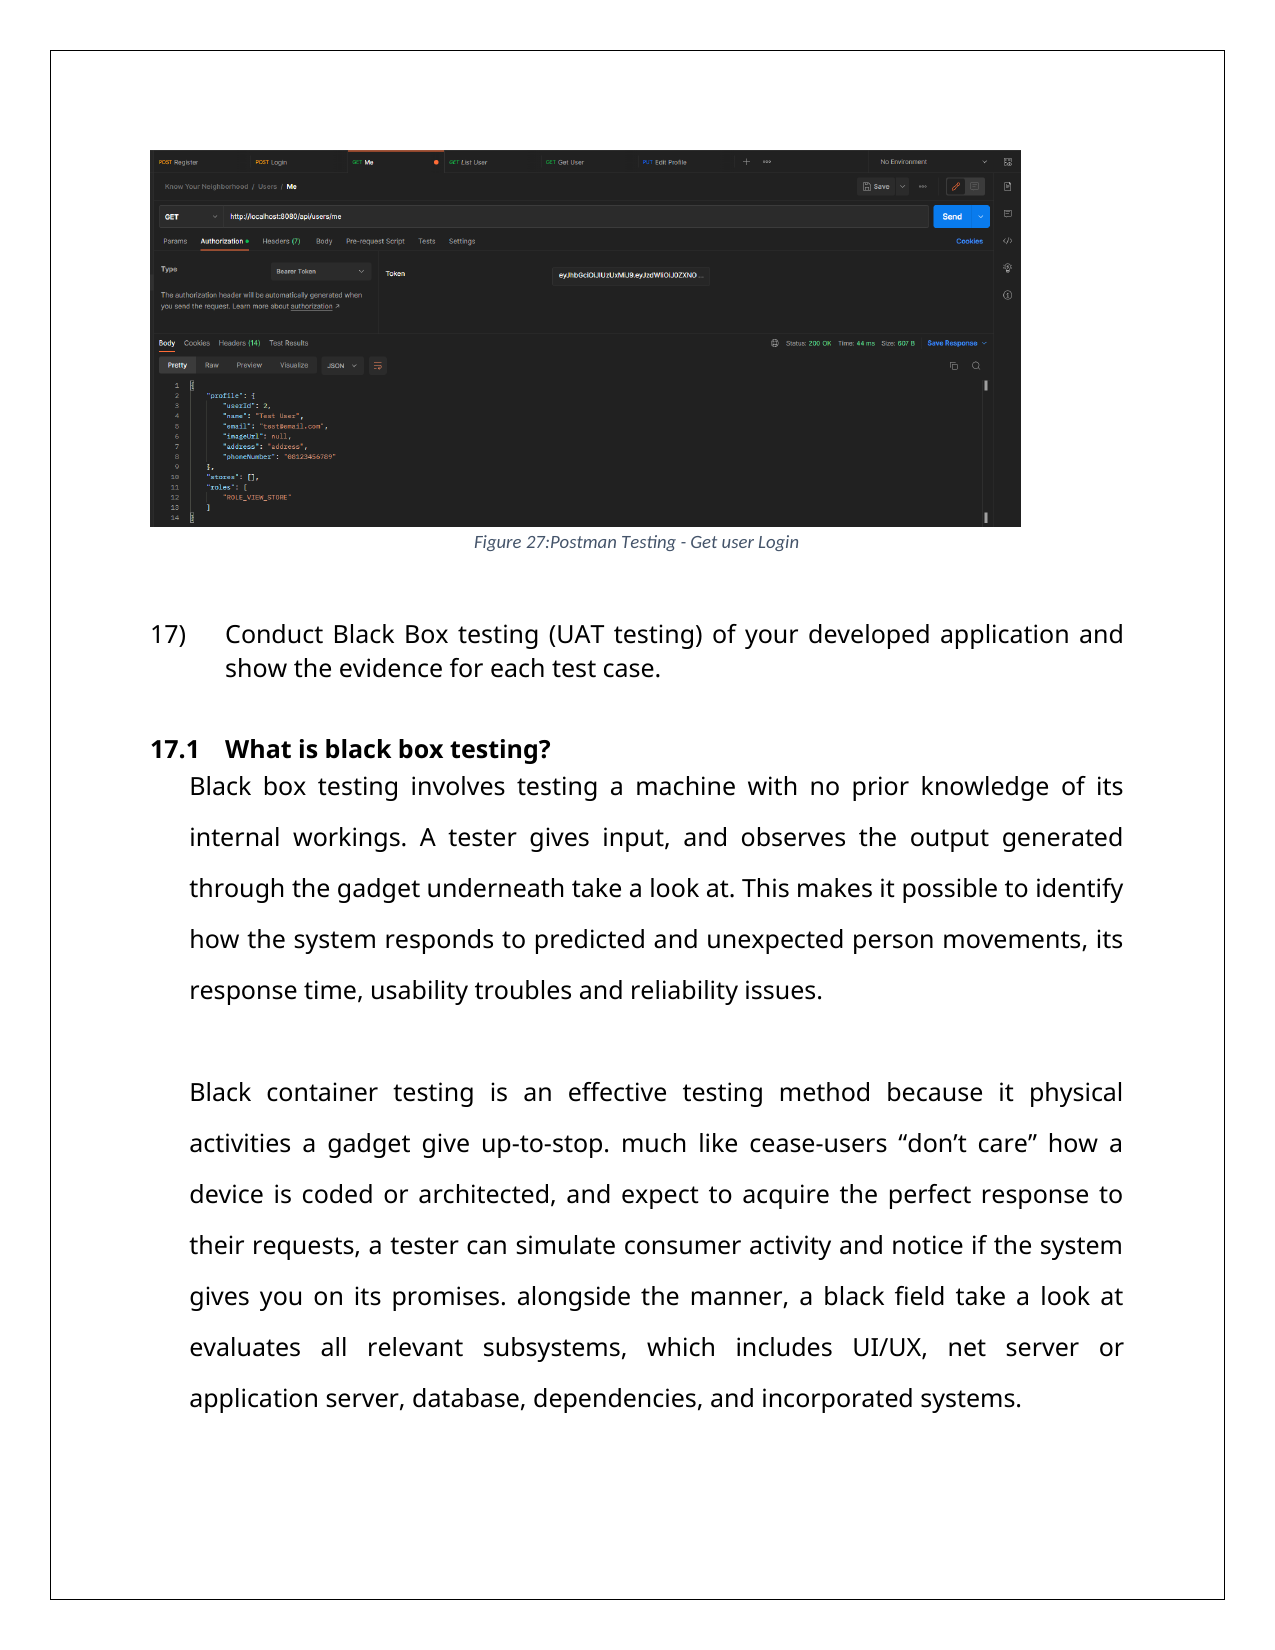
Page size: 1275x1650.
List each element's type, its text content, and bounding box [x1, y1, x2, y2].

list Black container testing is an effective testing method because it physical activities a gadget give up-to-stop. much like cease-users “don’t care” how a device is coded or architected, and expect to acquire the perfect response to their requests, a tester can simulate consumer activity and notice if the system gives you on its promises. alongside the manner, a black field take a look at evaluates all relevant subsystems, which includes UI/UX, net server or application server, database, dependencies, and incorporated systems. [189, 1074, 1125, 1415]
list Conduct Black Box testing (UAT testing) of your developed application and show the evidence for each test case. [150, 617, 1125, 685]
picture [150, 150, 1021, 527]
list Black box testing involves testing a machine with no prior knowledge of its internal workings. A tester gives input, and observes the output generated through the gadget underneath take a look at. This makes it possible to identify how the system responds to predicted and unexpected person movements, its response time, usability troubles and reliability issues. [189, 768, 1125, 1007]
list What is black box testing? [150, 732, 1125, 766]
